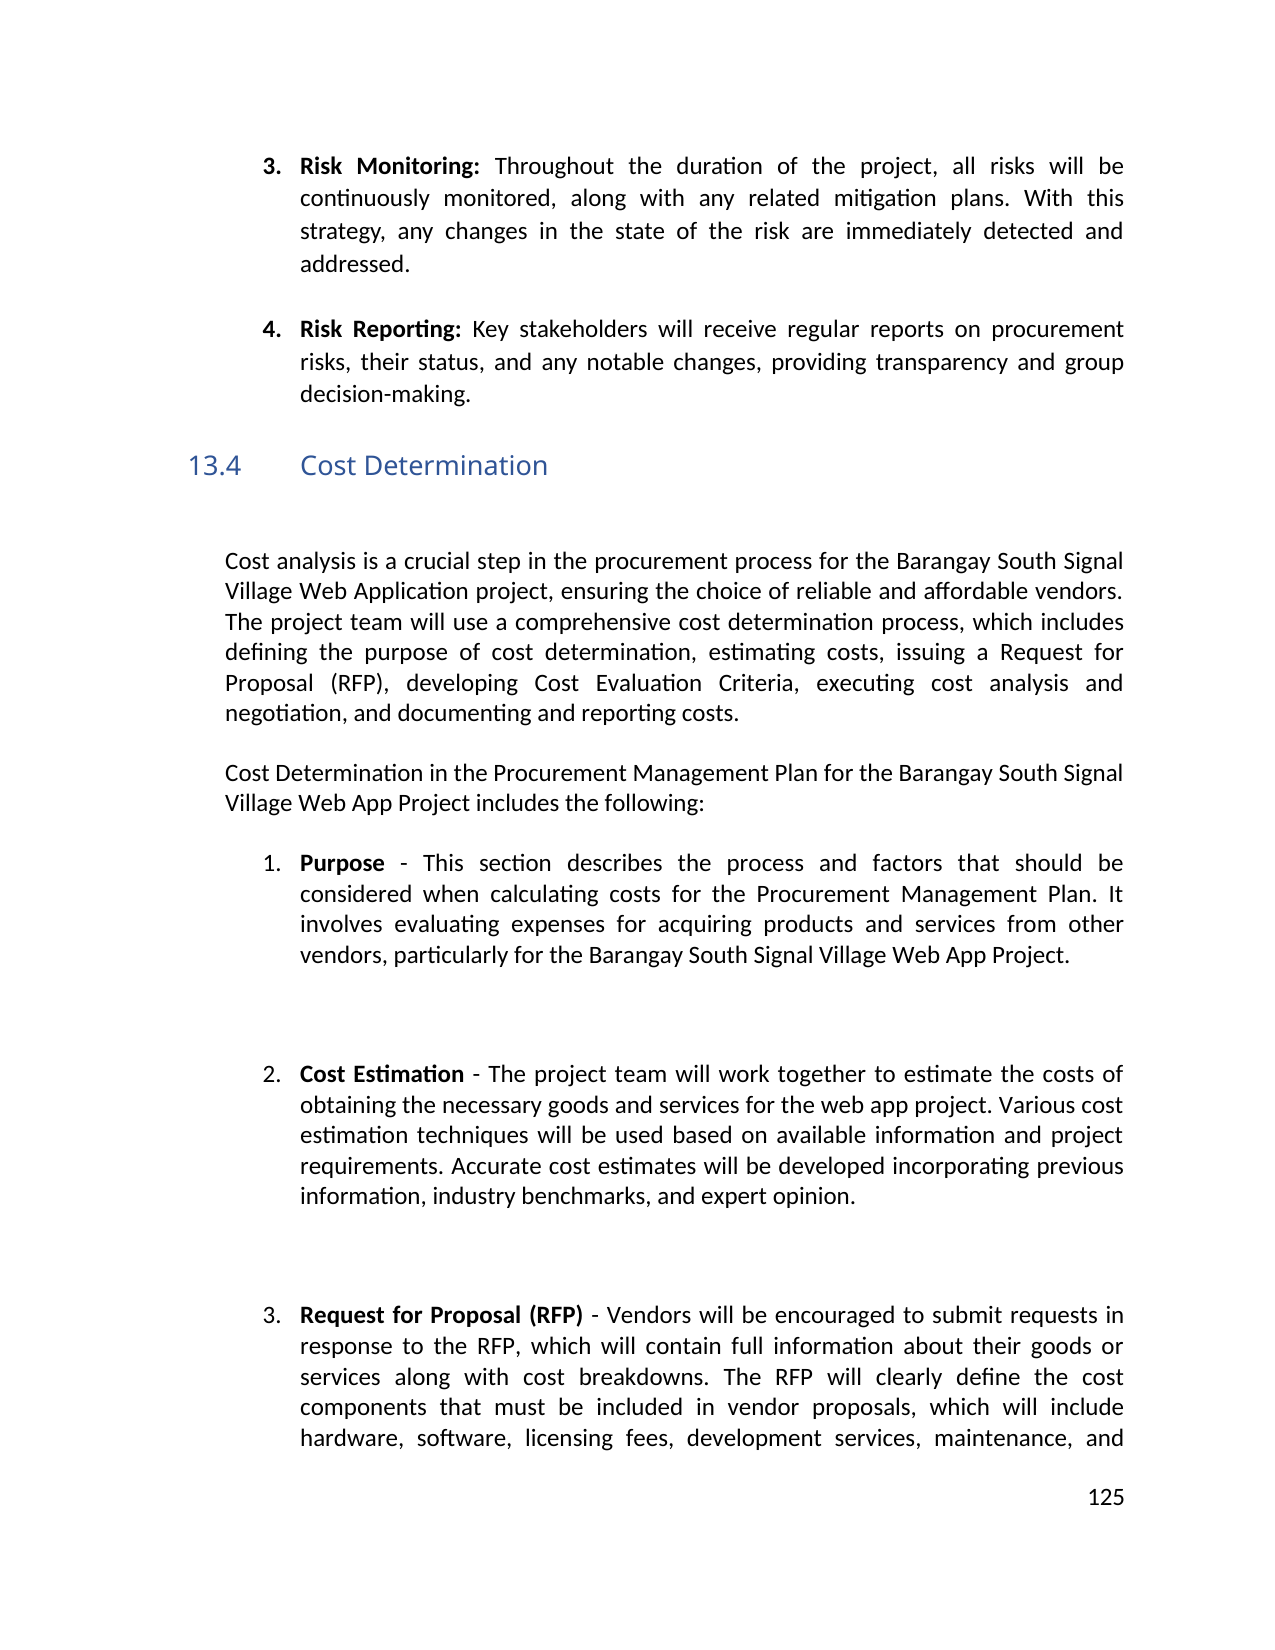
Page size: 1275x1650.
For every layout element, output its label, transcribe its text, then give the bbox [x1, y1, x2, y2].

text Cost analysis is a crucial step in the procurement process for the Barangay South Signal Village Web Application project, ensuring the choice of reliable and affordable vendors. The project team will use a comprehensive cost determination process, which includes defining the purpose of cost determination, estimating costs, issuing a Request for Proposal (RFP), developing Cost Evaluation Criteria, executing cost analysis and negotiation, and documenting and reporting costs. [225, 545, 1125, 728]
list Risk Monitoring: Throughout the duration of the project, all risks will be continuously monitored, along with any related mitigation plans. With this strategy, any changes in the state of the risk are immediately detected and addressed. [262, 150, 1125, 278]
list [262, 1300, 1125, 1452]
list Cost Estimation - The project team will work together to estimate the costs of obtaining the necessary goods and services for the web app project. Various cost estimation techniques will be used based on available information and project requirements. Accurate cost estimates will be developed incorporating previous information, industry benchmarks, and expert opinion. [262, 1058, 1125, 1211]
text Cost Determination in the Procurement Management Plan for the Barangay South Signal Village Web App Project includes the following: [225, 757, 1125, 818]
list Purpose - This section describes the process and factors that should be considered when calculating costs for the Procurement Management Plan. It involves evaluating expenses for acquiring products and services from other vendors, particularly for the Barangay South Signal Village Web App Project. [262, 847, 1125, 969]
subtitle Cost Determination [187, 446, 1125, 483]
list Risk Reporting: Key stakeholders will receive regular reports on procurement risks, their status, and any notable changes, providing transparency and group decision-making. [262, 313, 1125, 409]
